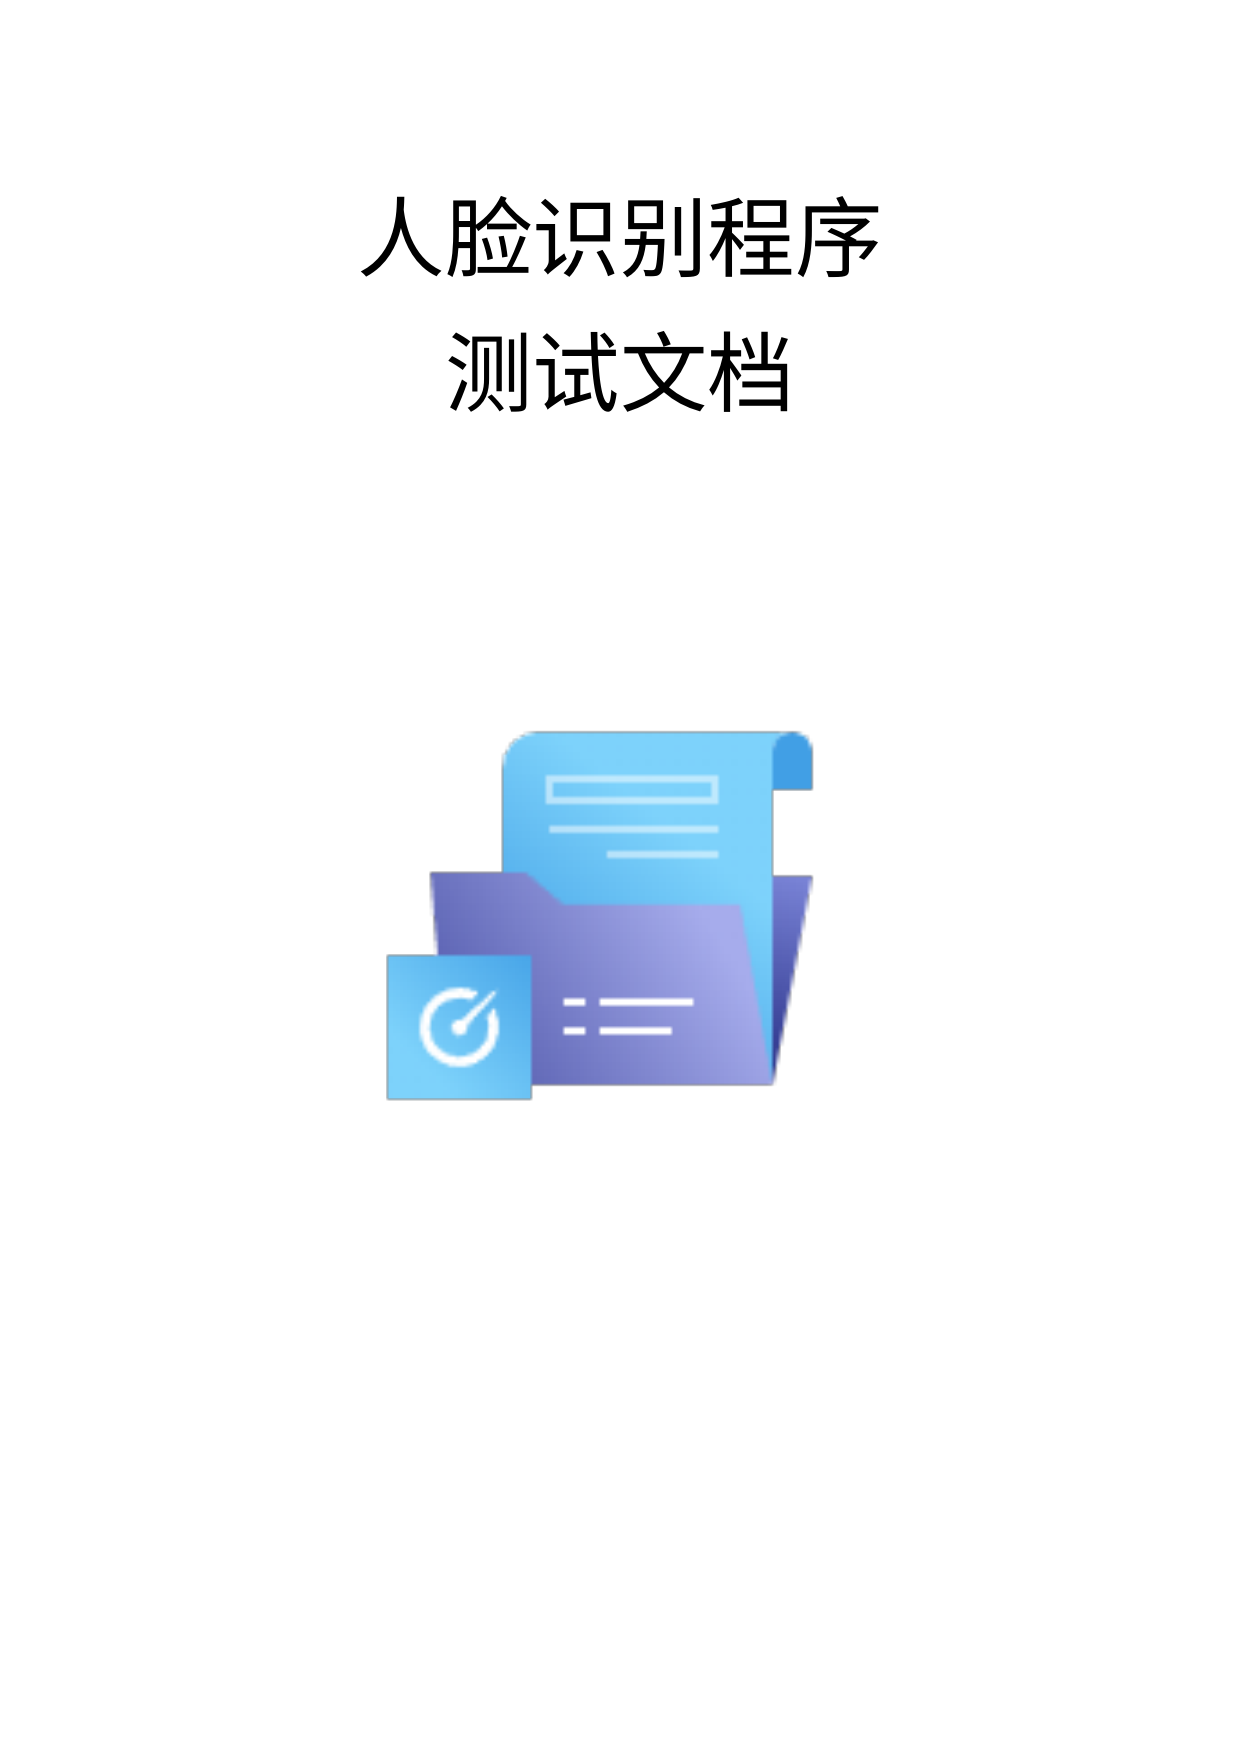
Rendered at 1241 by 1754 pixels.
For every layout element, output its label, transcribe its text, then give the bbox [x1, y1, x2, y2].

text 人脸识别程序 [187, 164, 1053, 300]
text 测试文档 [187, 300, 1053, 436]
picture [187, 503, 1015, 1331]
